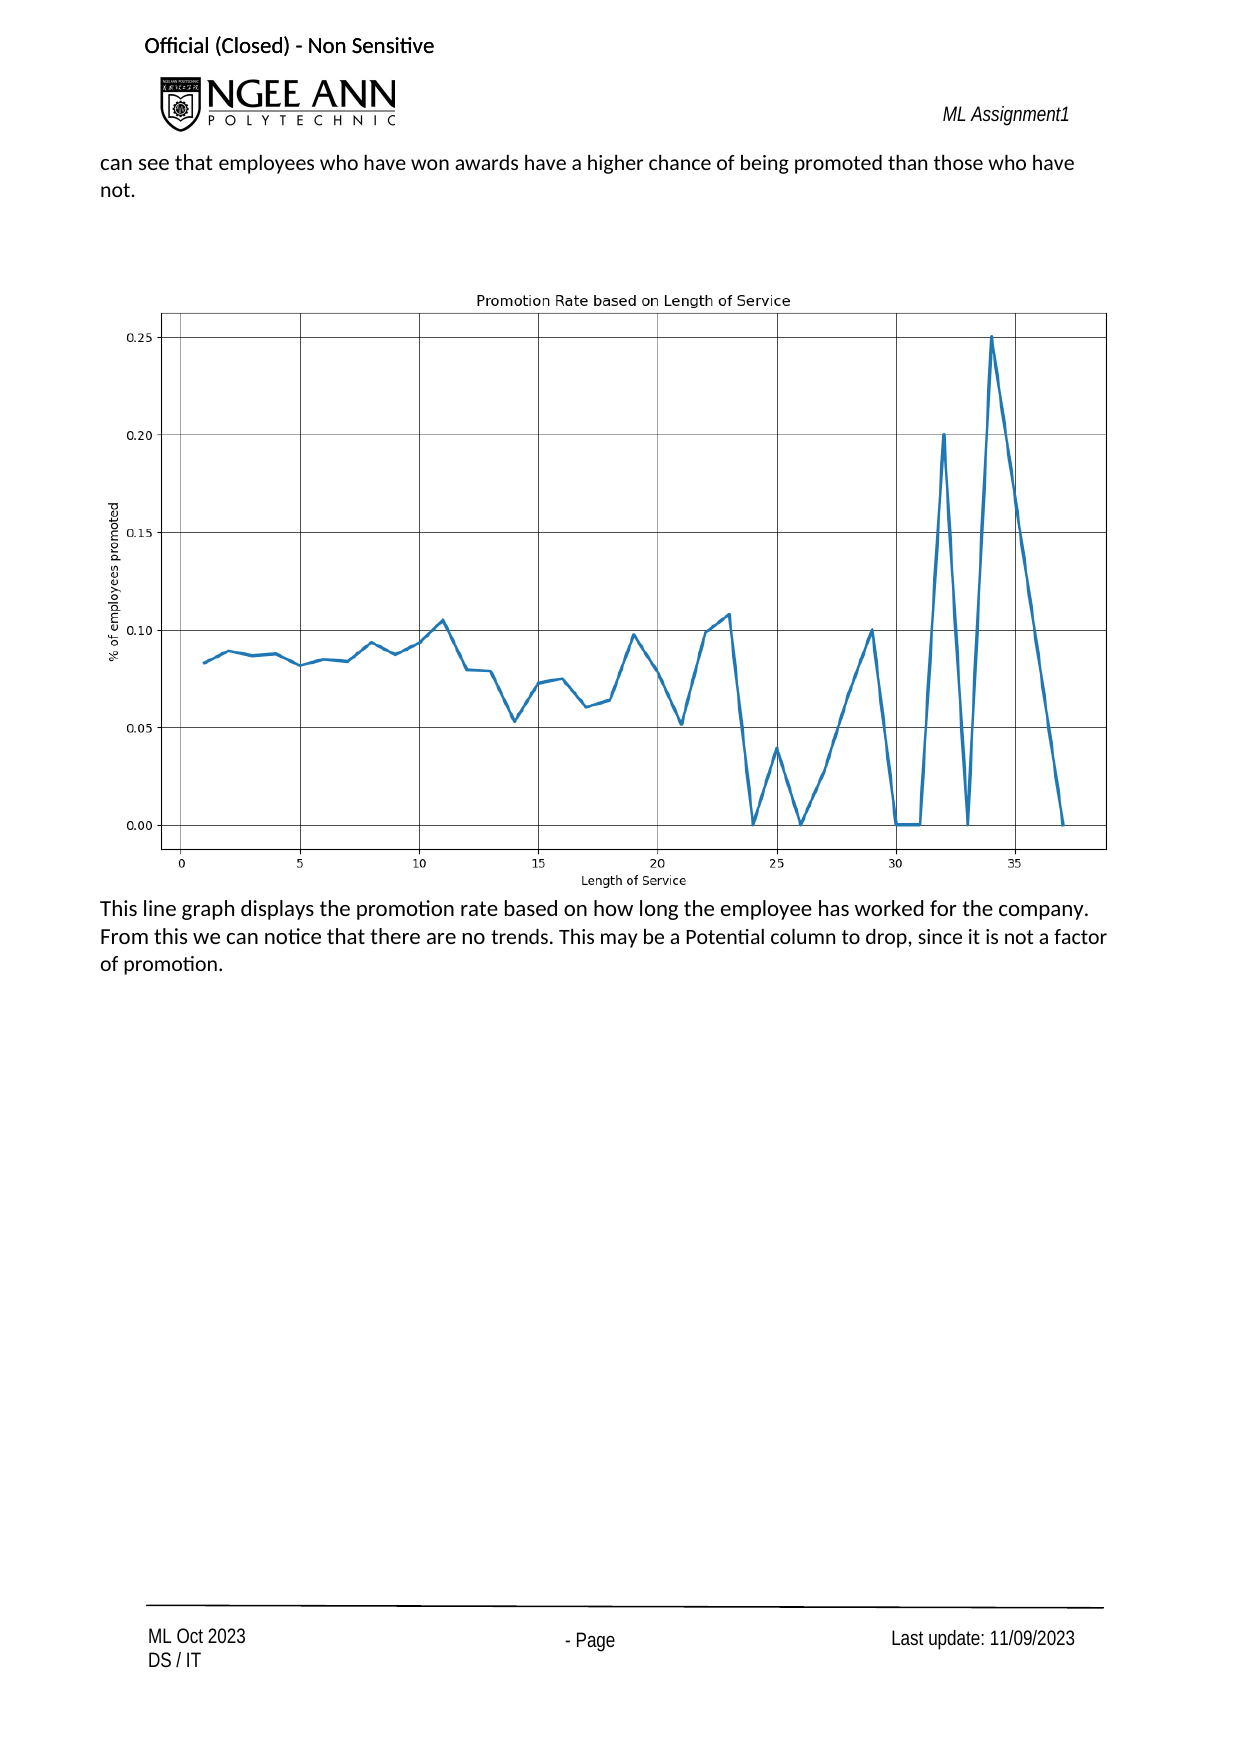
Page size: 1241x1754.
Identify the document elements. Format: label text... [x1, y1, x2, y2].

picture [160, 77, 395, 132]
picture [100, 286, 1114, 895]
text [100, 148, 1113, 203]
text This line graph displays the promotion rate based on how long the employee has worked for the company. From this we can notice that there are no trends. This may be a Potential column to drop, since it is not a factor of promotion. [100, 895, 1113, 977]
